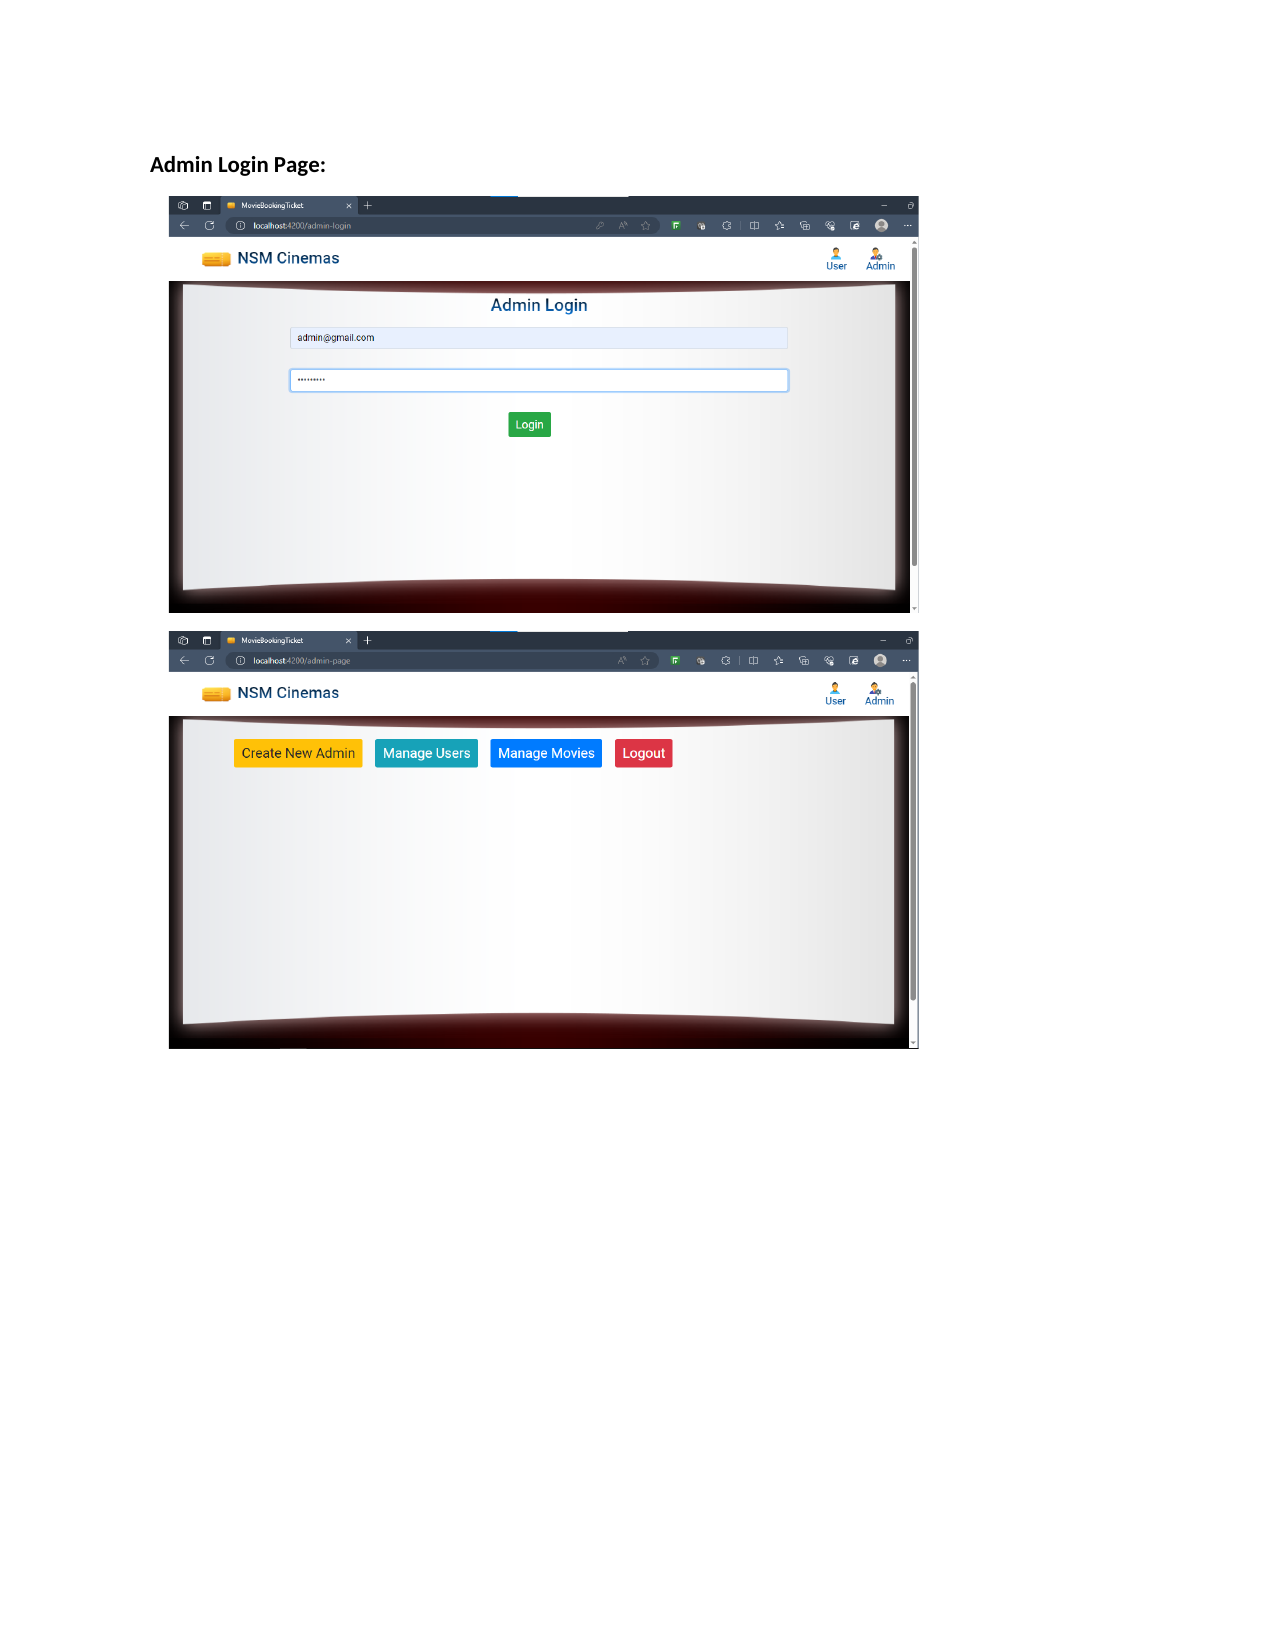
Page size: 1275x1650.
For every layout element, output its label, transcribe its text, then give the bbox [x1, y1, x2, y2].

text Admin Login Page: [150, 150, 1125, 178]
